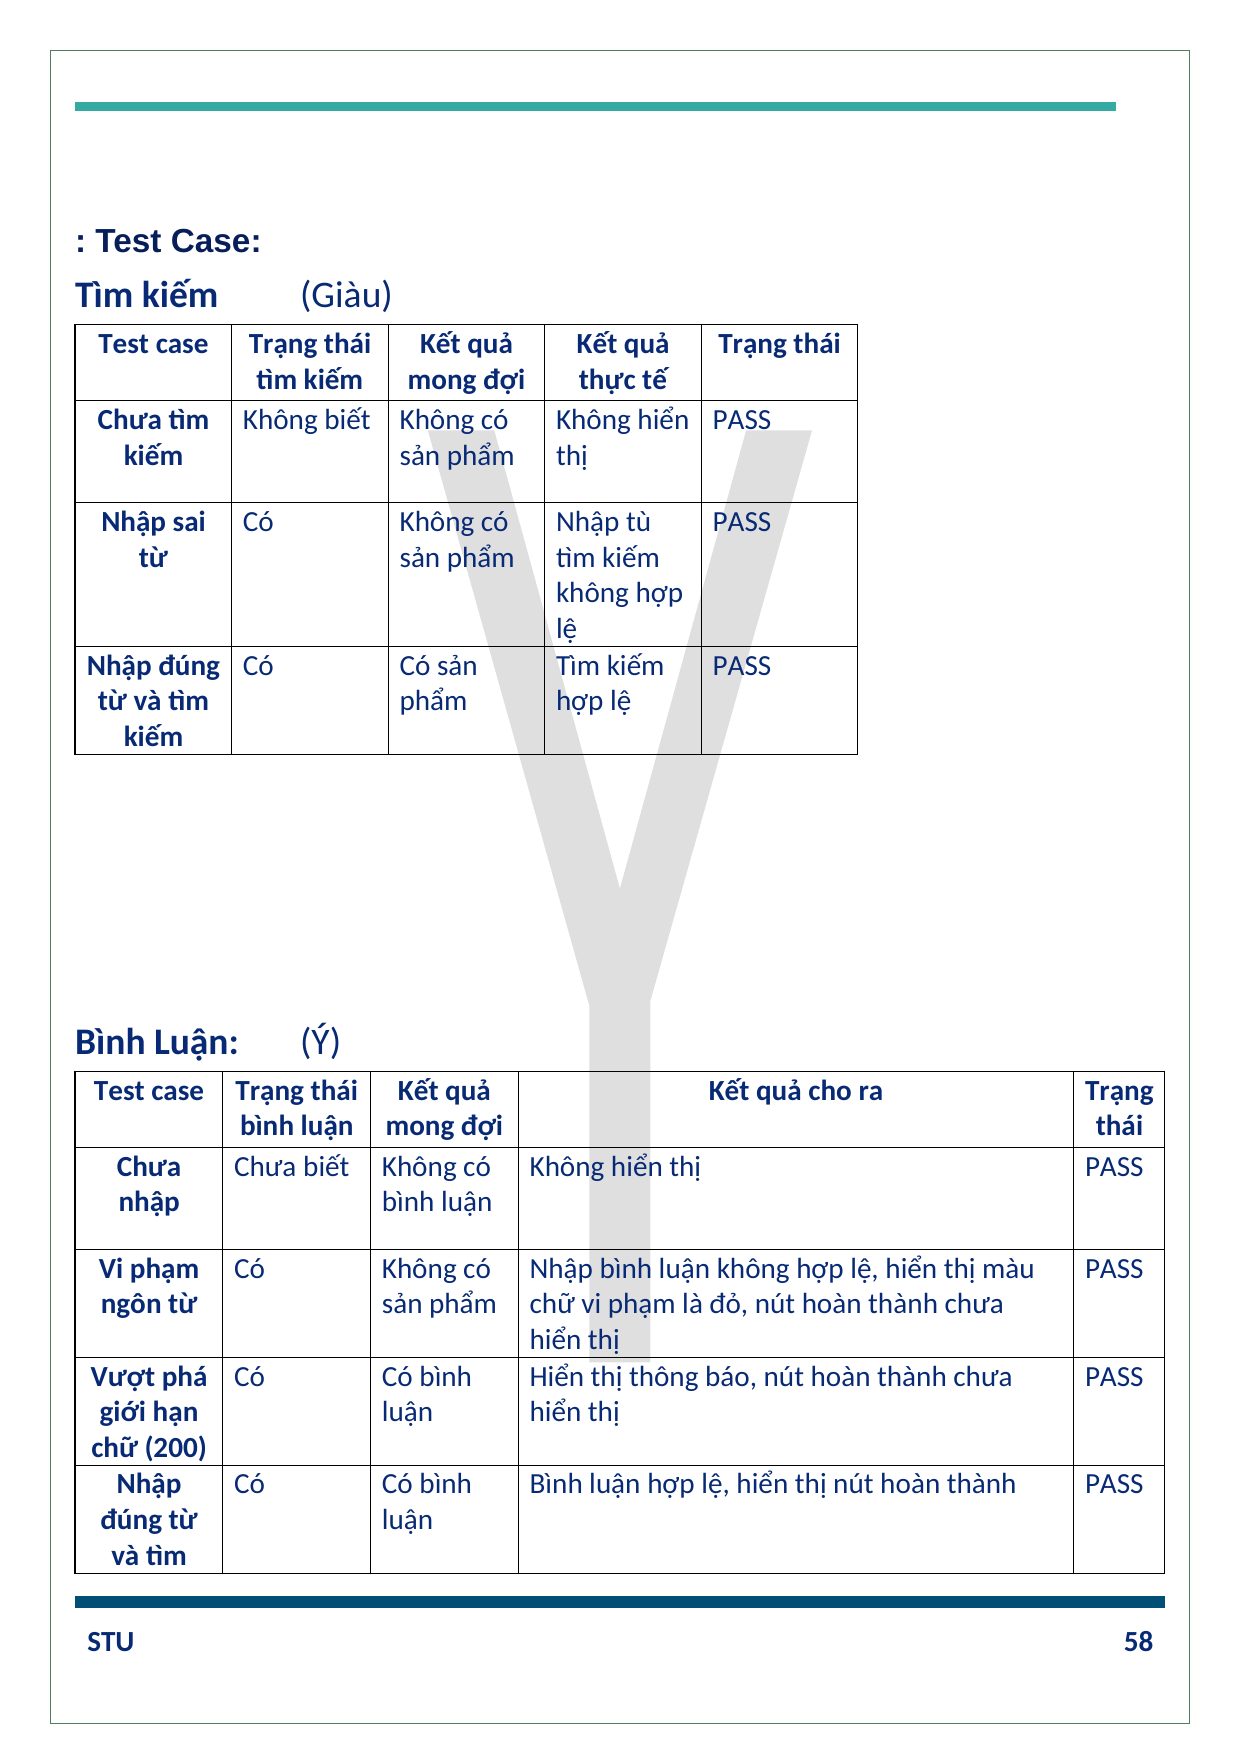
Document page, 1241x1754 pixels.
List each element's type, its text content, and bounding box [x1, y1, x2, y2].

table_cell Nhập bình luận không hợp lệ, hiển thị màu chữ vi phạm là đỏ, nút hoàn thành chưa hiển thị [519, 1250, 1073, 1357]
table_cell Chưa tìm kiếm [76, 401, 231, 502]
table_cell Có sản phẩm [389, 647, 544, 753]
table_cell Có [223, 1466, 370, 1572]
table_cell Nhập sai từ [76, 503, 231, 646]
table_cell Có [223, 1358, 370, 1464]
table_header Test case [76, 325, 231, 400]
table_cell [76, 1466, 222, 1572]
table_cell Không biết [232, 401, 388, 502]
table_cell Không có sản phẩm [371, 1250, 518, 1357]
table_cell Vượt phá giới hạn chữ (200) [76, 1358, 222, 1464]
table_header Kết quả mong đợi [371, 1072, 518, 1147]
table_cell Không hiển thị [545, 401, 701, 502]
table_header Kết quả mong đợi [389, 325, 544, 400]
table_cell PASS [702, 503, 857, 646]
table_cell Nhập tù tìm kiếm không hợp lệ [545, 503, 701, 646]
table_header Kết quả cho ra [519, 1072, 1073, 1147]
subtitle : Test Case: [75, 221, 1165, 259]
table_cell Vi phạm ngôn từ [76, 1250, 222, 1357]
table_cell Chưa nhập [76, 1148, 222, 1249]
table_cell Không có sản phẩm [389, 401, 544, 502]
table_cell Không hiển thị [519, 1148, 1073, 1249]
table_cell Có [223, 1250, 370, 1357]
table_cell PASS [1074, 1148, 1164, 1249]
table_cell Không có sản phẩm [389, 503, 544, 646]
table_cell PASS [1074, 1466, 1164, 1572]
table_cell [519, 1466, 1073, 1572]
table_cell Tìm kiếm hợp lệ [545, 647, 701, 753]
table_cell Có bình luận [371, 1358, 518, 1464]
text Tìm kiếm (Giàu) [75, 271, 1165, 317]
text Bình Luận: (Ý) [75, 1018, 1165, 1064]
table_header Trạng thái tìm kiếm [232, 325, 388, 400]
table_cell Hiển thị thông báo, nút hoàn thành chưa hiển thị [519, 1358, 1073, 1464]
table_cell Có bình luận [371, 1466, 518, 1572]
table_cell Không có bình luận [371, 1148, 518, 1249]
table_cell Có [232, 503, 388, 646]
table_cell PASS [1074, 1358, 1164, 1464]
table_cell PASS [702, 647, 857, 753]
table_cell Có [232, 647, 388, 753]
table_header Trạng thái bình luận [223, 1072, 370, 1147]
table_header Trạng thái [702, 325, 857, 400]
table_header Kết quả thực tế [545, 325, 701, 400]
table_cell Chưa biết [223, 1148, 370, 1249]
table_header Trạng thái [1074, 1072, 1164, 1147]
table_cell Nhập đúng từ và tìm kiếm [76, 647, 231, 753]
table_cell PASS [702, 401, 857, 502]
table_header Test case [76, 1072, 222, 1147]
table_cell PASS [1074, 1250, 1164, 1357]
